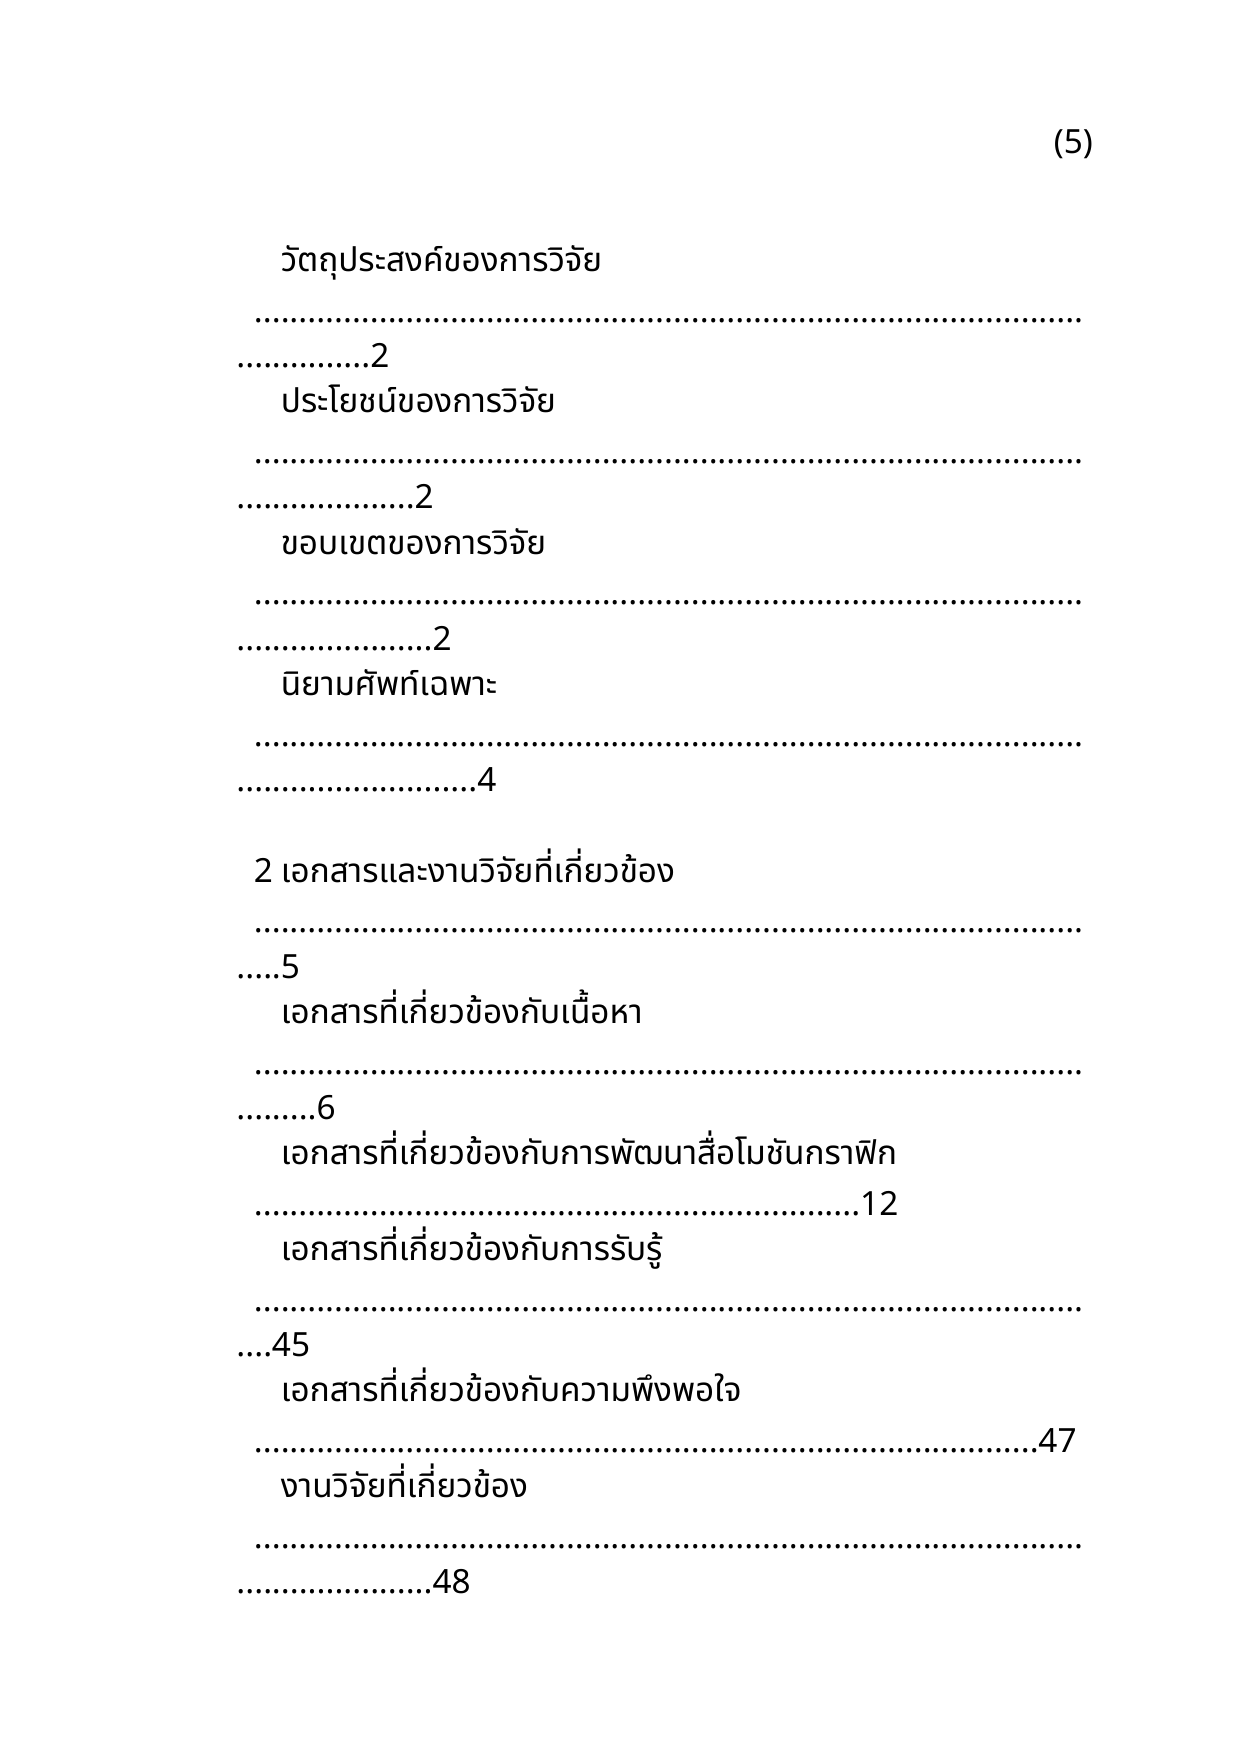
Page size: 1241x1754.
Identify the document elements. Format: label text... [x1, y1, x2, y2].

text ขอบเขตของการวิจัย ...................................................................................................................2 [236, 519, 1092, 660]
text วัตถุประสงค์ของการวิจัย ............................................................................................................2 [236, 236, 1092, 377]
text เอกสารที่เกี่ยวข้องกับการรับรู้ .................................................................................................45 [236, 1225, 1092, 1366]
text เอกสารที่เกี่ยวข้องกับความพึงพอใจ ........................................................................................47 [236, 1366, 1092, 1462]
text นิยามศัพท์เฉพาะ ........................................................................................................................4 [236, 660, 1092, 801]
text ประโยชน์ของการวิจัย .................................................................................................................2 [236, 377, 1092, 519]
text เอกสารที่เกี่ยวข้องกับเนื้อหา ......................................................................................................6 [236, 988, 1092, 1129]
text 2 เอกสารและงานวิจัยที่เกี่ยวข้อง ..................................................................................................5 [236, 847, 1092, 988]
text เอกสารที่เกี่ยวข้องกับการพัฒนาสื่อโมชันกราฟิก ....................................................................12 [236, 1129, 1092, 1225]
text งานวิจัยที่เกี่ยวข้อง ...................................................................................................................48 [236, 1462, 1092, 1603]
